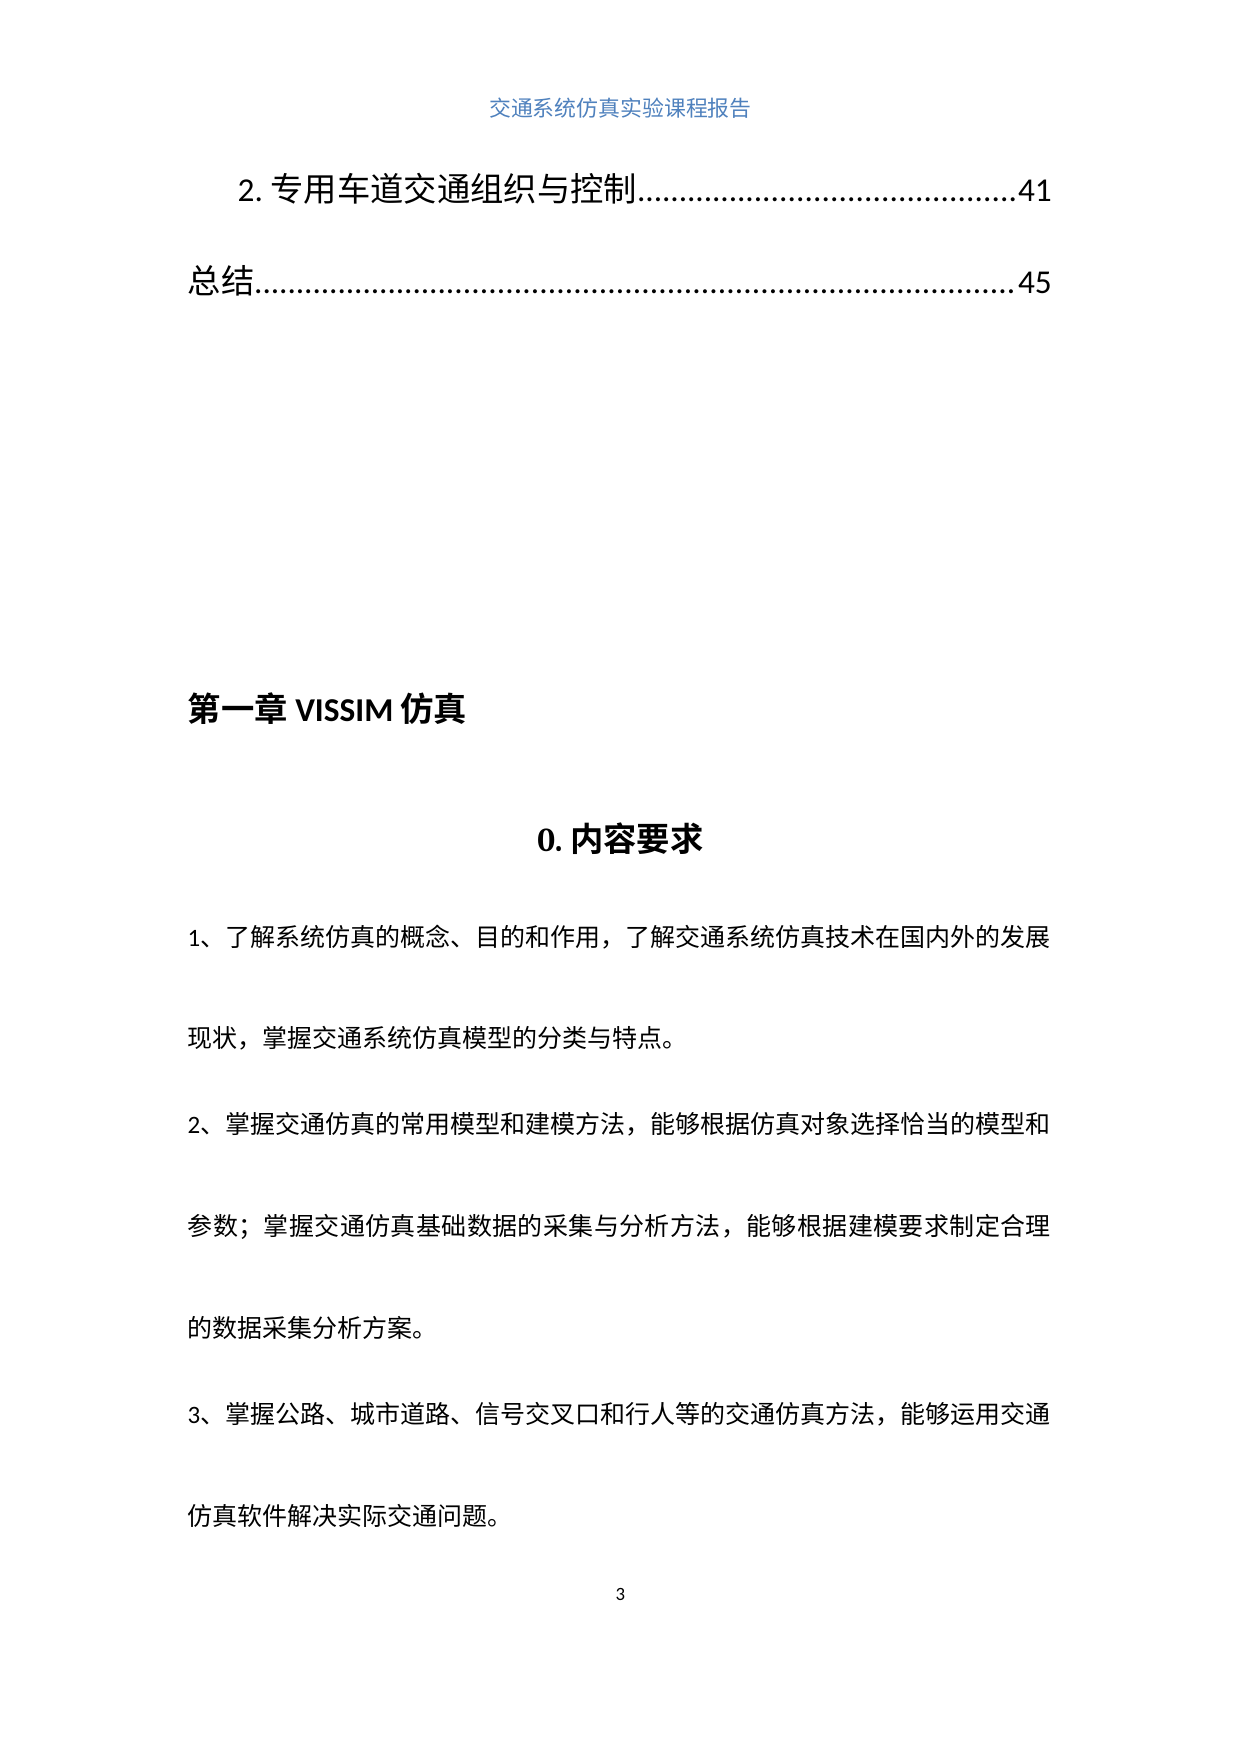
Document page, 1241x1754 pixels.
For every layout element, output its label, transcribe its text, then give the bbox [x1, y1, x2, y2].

text 总结 45 [187, 245, 1053, 313]
text 3、掌握公路、城市道路、信号交叉口和行人等的交通仿真方法，能够运用交通仿真软件解决实际交通问题。 [187, 1379, 1053, 1549]
text 2、掌握交通仿真的常用模型和建模方法，能够根据仿真对象选择恰当的模型和参数；掌握交通仿真基础数据的采集与分析方法，能够根据建模要求制定合理的数据采集分析方案。 [187, 1089, 1053, 1361]
text 1、了解系统仿真的概念、目的和作用，了解交通系统仿真技术在国内外的发展现状，掌握交通系统仿真模型的分类与特点。 [187, 901, 1053, 1071]
text 2. 专用车道交通组织与控制 41 [237, 153, 1053, 221]
title 0. 内容要求 [187, 803, 1053, 871]
subtitle 第一章 VISSIM仿真 [187, 673, 1053, 741]
